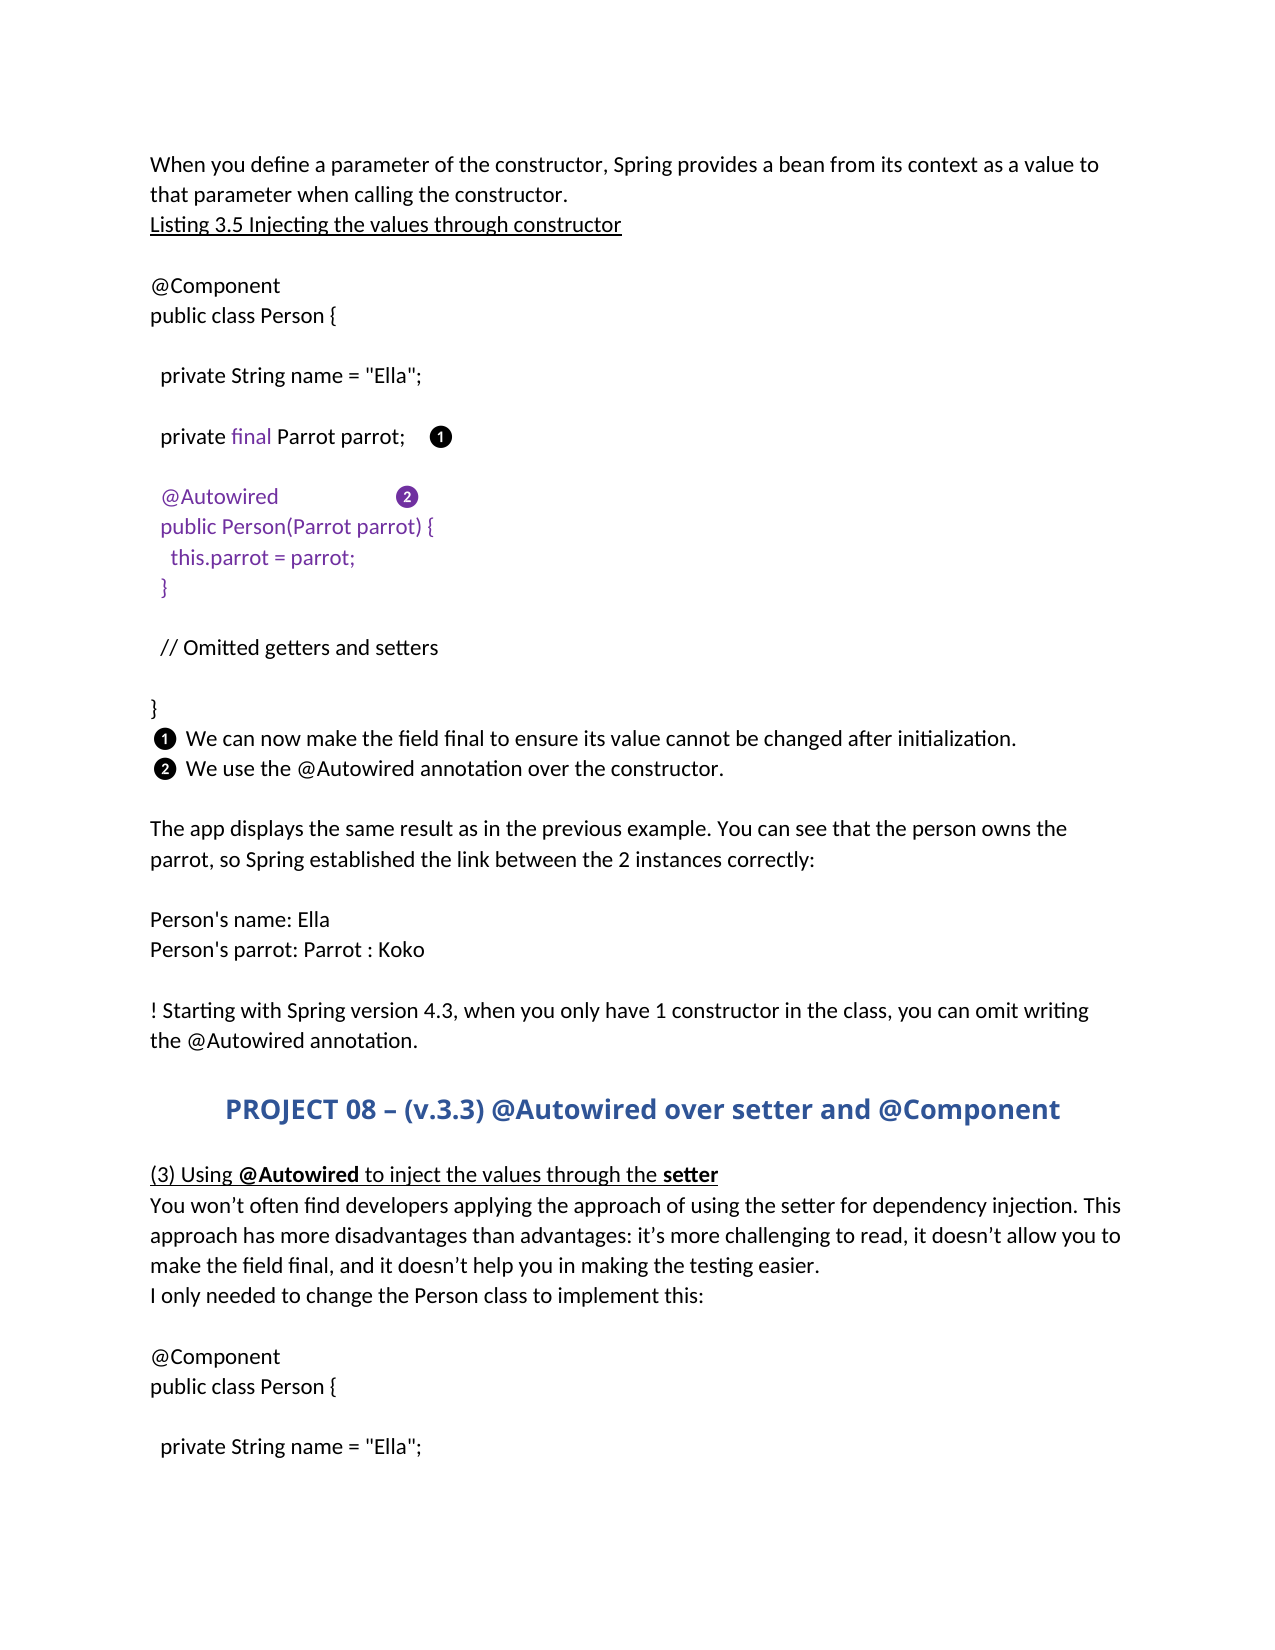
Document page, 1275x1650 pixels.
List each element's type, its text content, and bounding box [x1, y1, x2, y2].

text I only needed to change the Person class to implement this: [150, 1281, 1125, 1309]
text private final Parrot parrot; ❶ [150, 422, 1125, 450]
text The app displays the same result as in the previous example. You can see that the person owns the parrot, so Spring established the link between the 2 instances correctly: [150, 814, 1125, 873]
text public class Person { [150, 301, 1125, 329]
text } [150, 694, 1125, 722]
text ! Starting with Spring version 4.3, when you only have 1 constructor in the class, you can omit writing the @Autowired annotation. [150, 996, 1125, 1054]
text } [150, 573, 1125, 601]
text // Omitted getters and setters [150, 633, 1125, 661]
text @Component [150, 271, 1125, 299]
text ❶ We can now make the field final to ensure its value cannot be changed after initialization. [150, 724, 1125, 752]
text When you define a parameter of the constructor, Spring provides a bean from its context as a value to that parameter when calling the constructor. [150, 150, 1125, 208]
text (3) Using @Autowired to inject the values through the setter [150, 1161, 1125, 1189]
text private String name = "Ella"; [150, 1432, 1125, 1461]
text private String name = "Ella"; [150, 361, 1125, 389]
text ❷ We use the @Autowired annotation over the constructor. [150, 754, 1125, 782]
text PROJECT 08 – (v.3.3) @Autowired over setter and @Component [225, 1091, 1125, 1127]
text @Component [150, 1342, 1125, 1370]
text public class Person { [150, 1372, 1125, 1400]
text public Person(Parrot parrot) { [150, 512, 1125, 541]
text You won’t often find developers applying the approach of using the setter for dependency injection. This approach has more disadvantages than advantages: it’s more challenging to read, it doesn’t allow you to make the field final, and it doesn’t help you in making the testing easier. [150, 1191, 1125, 1279]
text this.parrot = parrot; [150, 543, 1125, 571]
text @Autowired ❷ [150, 482, 1125, 510]
text Person's name: Ella [150, 905, 1125, 933]
text Person's parrot: Parrot : Koko [150, 935, 1125, 963]
text Listing 3.5 Injecting the values through constructor [150, 210, 1125, 238]
